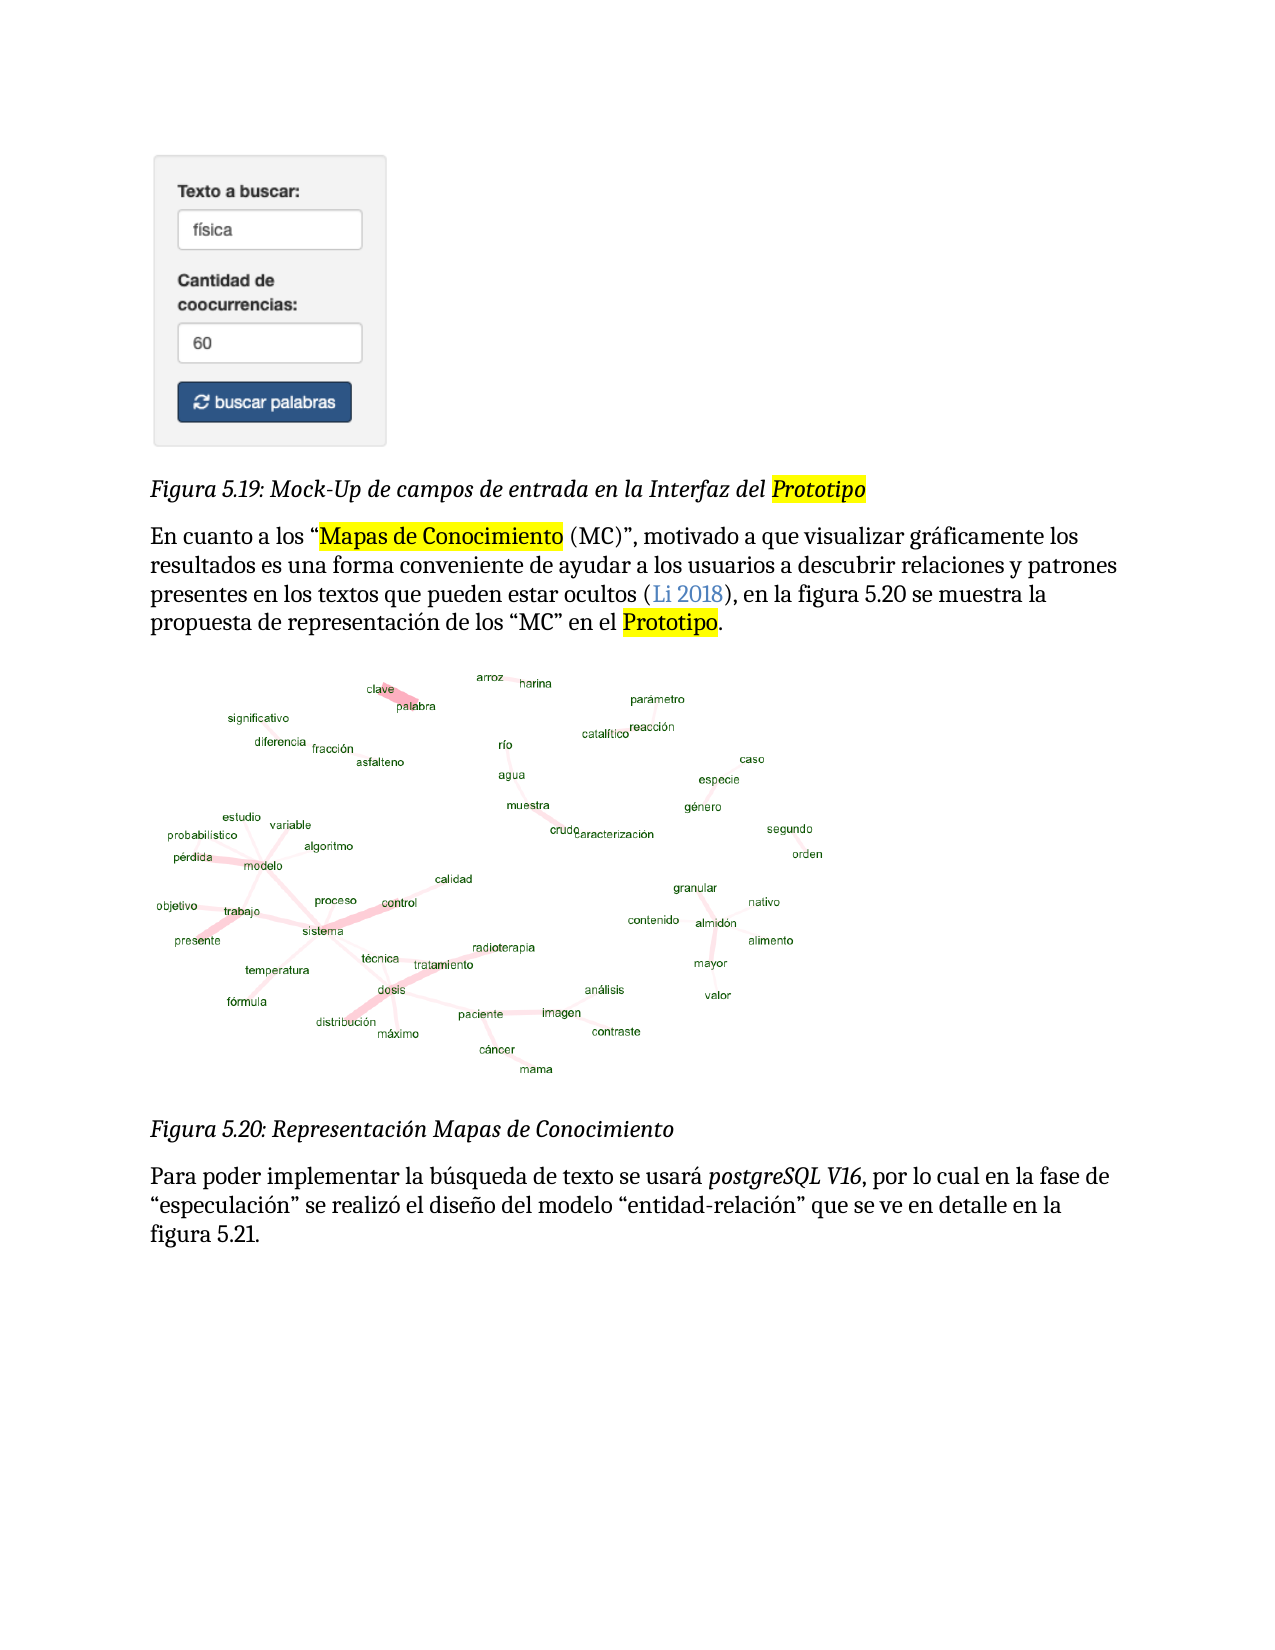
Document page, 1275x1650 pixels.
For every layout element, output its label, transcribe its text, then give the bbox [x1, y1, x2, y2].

text Figura 5.19: Mock-Up de campos de entrada en la Interfaz del Prototipo [150, 474, 1125, 503]
text Figura 5.20: Representación Mapas de Conocimiento [150, 1115, 1125, 1143]
text En cuanto a los “Mapas de Conocimiento (MC)”, motivado a que visualizar gráficamente los resultados es una forma conveniente de ayudar a los usuarios a descubrir relaciones y patrones presentes en los textos que pueden estar ocultos (Li 2018), en la figura 5.20 se muestra la propuesta de representación de los “MC” en el Prototipo. [150, 522, 1125, 637]
picture [150, 655, 833, 1094]
text Para poder implementar la búsqueda de texto se usará postgreSQL V16, por lo cual en la fase de “especulación” se realizó el diseño del modelo “entidad-relación” que se ve en detalle en la figura 5.21. [150, 1162, 1125, 1248]
picture [150, 150, 394, 454]
